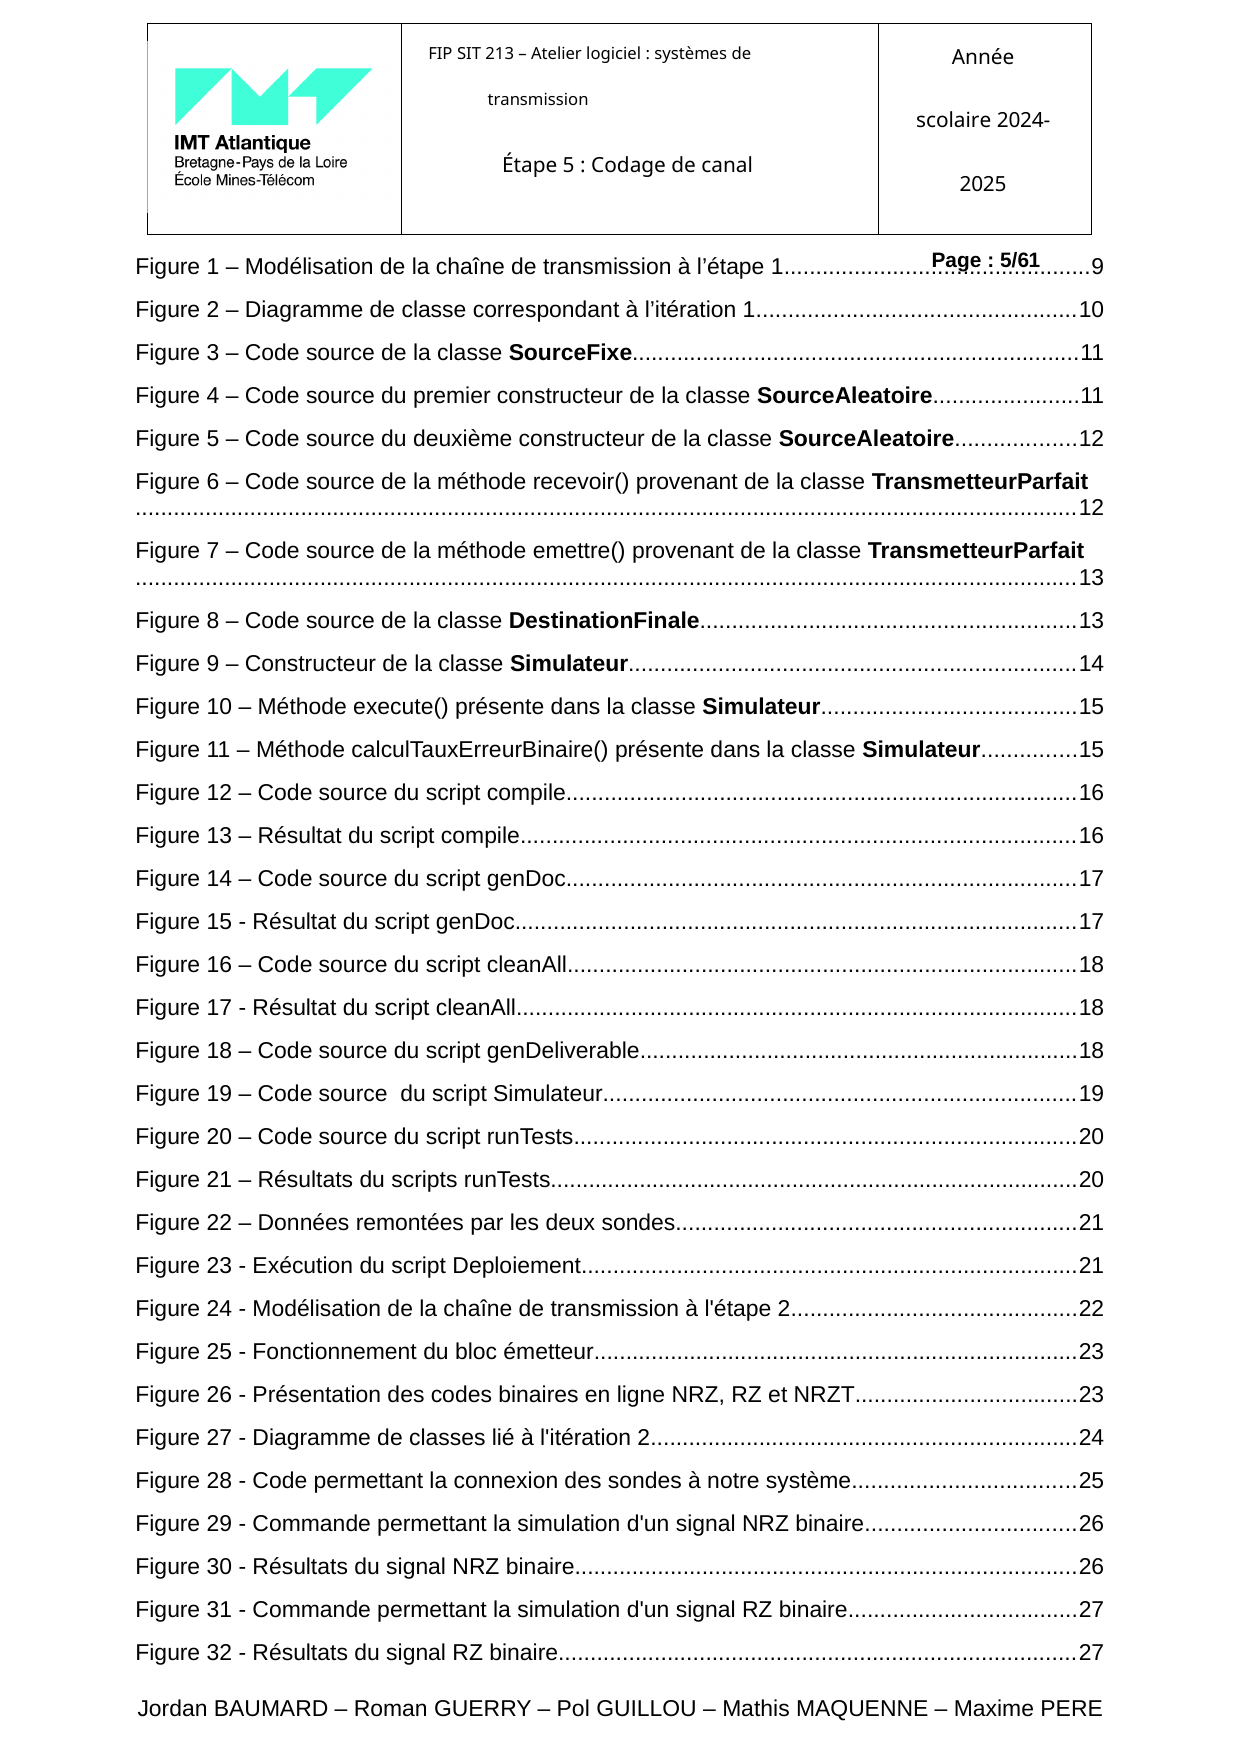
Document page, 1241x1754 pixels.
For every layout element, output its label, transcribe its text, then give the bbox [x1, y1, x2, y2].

text Figure 3 – Code source de la classe SourceFixe 11 [135, 339, 1105, 365]
text Figure 16 – Code source du script cleanAll 18 [135, 951, 1105, 977]
text Figure 4 – Code source du premier constructeur de la classe SourceAleatoire 11 [135, 382, 1105, 408]
text Figure 2 – Diagramme de classe correspondant à l’itération 1 10 [135, 296, 1105, 322]
text Figure 30 - Résultats du signal NRZ binaire 26 [135, 1553, 1105, 1579]
text Figure 9 – Constructeur de la classe Simulateur 14 [135, 650, 1105, 676]
text Figure 10 – Méthode execute() présente dans la classe Simulateur 15 [135, 693, 1105, 719]
text Figure 22 – Données remontées par les deux sondes 21 [135, 1209, 1105, 1235]
picture [147, 41, 401, 213]
text Figure 28 - Code permettant la connexion des sondes à notre système 25 [135, 1467, 1105, 1493]
text Figure 21 – Résultats du scripts runTests 20 [135, 1166, 1105, 1192]
text Figure 31 - Commande permettant la simulation d'un signal RZ binaire 27 [135, 1596, 1105, 1623]
text Figure 1 – Modélisation de la chaîne de transmission à l’étape 1 9 [135, 253, 1105, 279]
text Figure 7 – Code source de la méthode emettre() provenant de la classe TransmetteurParfait 13 [135, 537, 1105, 590]
text Figure 32 - Résultats du signal RZ binaire 27 [135, 1639, 1105, 1666]
text Figure 14 – Code source du script genDoc 17 [135, 865, 1105, 891]
text Figure 15 - Résultat du script genDoc 17 [135, 908, 1105, 934]
text Figure 6 – Code source de la méthode recevoir() provenant de la classe TransmetteurParfait 12 [135, 468, 1105, 521]
text Figure 25 - Fonctionnement du bloc émetteur 23 [135, 1338, 1105, 1364]
text Figure 11 – Méthode calculTauxErreurBinaire() présente dans la classe Simulateur 15 [135, 736, 1105, 762]
text Figure 29 - Commande permettant la simulation d'un signal NRZ binaire 26 [135, 1510, 1105, 1537]
text Figure 19 – Code source du script Simulateur 19 [135, 1080, 1105, 1106]
text Figure 13 – Résultat du script compile 16 [135, 822, 1105, 848]
text Figure 24 - Modélisation de la chaîne de transmission à l'étape 2 22 [135, 1295, 1105, 1321]
text Figure 17 - Résultat du script cleanAll 18 [135, 994, 1105, 1020]
text Figure 12 – Code source du script compile 16 [135, 779, 1105, 805]
text Figure 8 – Code source de la classe DestinationFinale 13 [135, 607, 1105, 633]
text Figure 26 - Présentation des codes binaires en ligne NRZ, RZ et NRZT 23 [135, 1381, 1105, 1407]
text Figure 18 – Code source du script genDeliverable 18 [135, 1037, 1105, 1063]
text Figure 23 - Exécution du script Deploiement 21 [135, 1252, 1105, 1278]
text Figure 5 – Code source du deuxième constructeur de la classe SourceAleatoire 12 [135, 425, 1105, 451]
text Figure 27 - Diagramme de classes lié à l'itération 2 24 [135, 1424, 1105, 1451]
text Figure 20 – Code source du script runTests 20 [135, 1123, 1105, 1149]
